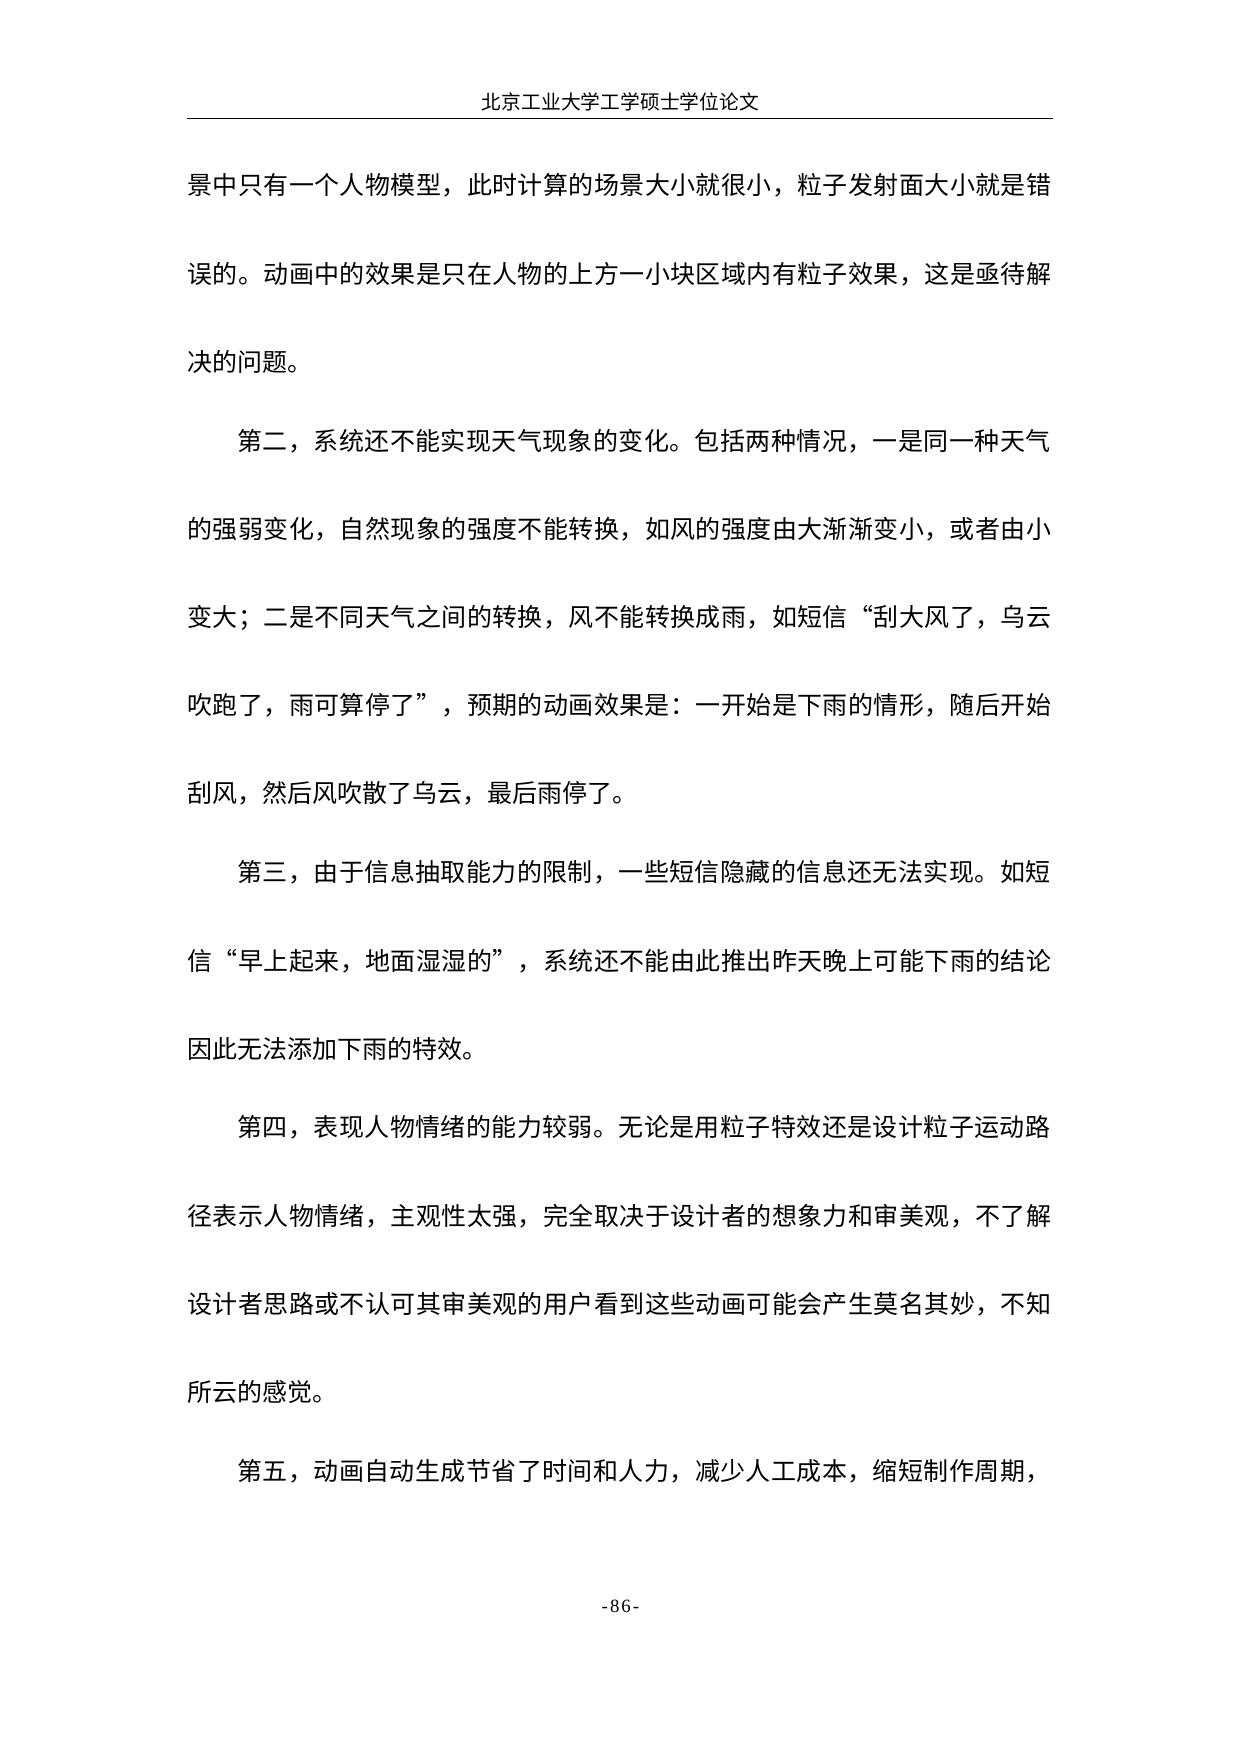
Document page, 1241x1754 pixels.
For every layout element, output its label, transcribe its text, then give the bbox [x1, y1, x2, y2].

text 第三，由于信息抽取能力的限制，一些短信隐藏的信息还无法实现。如短信“早上起来，地面湿湿的”，系统还不能由此推出昨天晚上可能下雨的结论，因此无法添加下雨的特效。 [187, 837, 1053, 1081]
text 第四，表现人物情绪的能力较弱。无论是用粒子特效还是设计粒子运动路径表示人物情绪，主观性太强，完全取决于设计者的想象力和审美观，不了解设计者思路或不认可其审美观的用户看到这些动画可能会产生莫名其妙，不知所云的感觉。 [187, 1092, 1053, 1425]
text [187, 150, 1053, 394]
text 第二，系统还不能实现天气现象的变化。包括两种情况，一是同一种天气的强弱变化，自然现象的强度不能转换，如风的强度由大渐渐变小，或者由小变大；二是不同天气之间的转换，风不能转换成雨，如短信“刮大风了，乌云吹跑了，雨可算停了”，预期的动画效果是：一开始是下雨的情形，随后开始刮风，然后风吹散了乌云，最后雨停了。 [187, 405, 1053, 826]
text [187, 1436, 1053, 1503]
